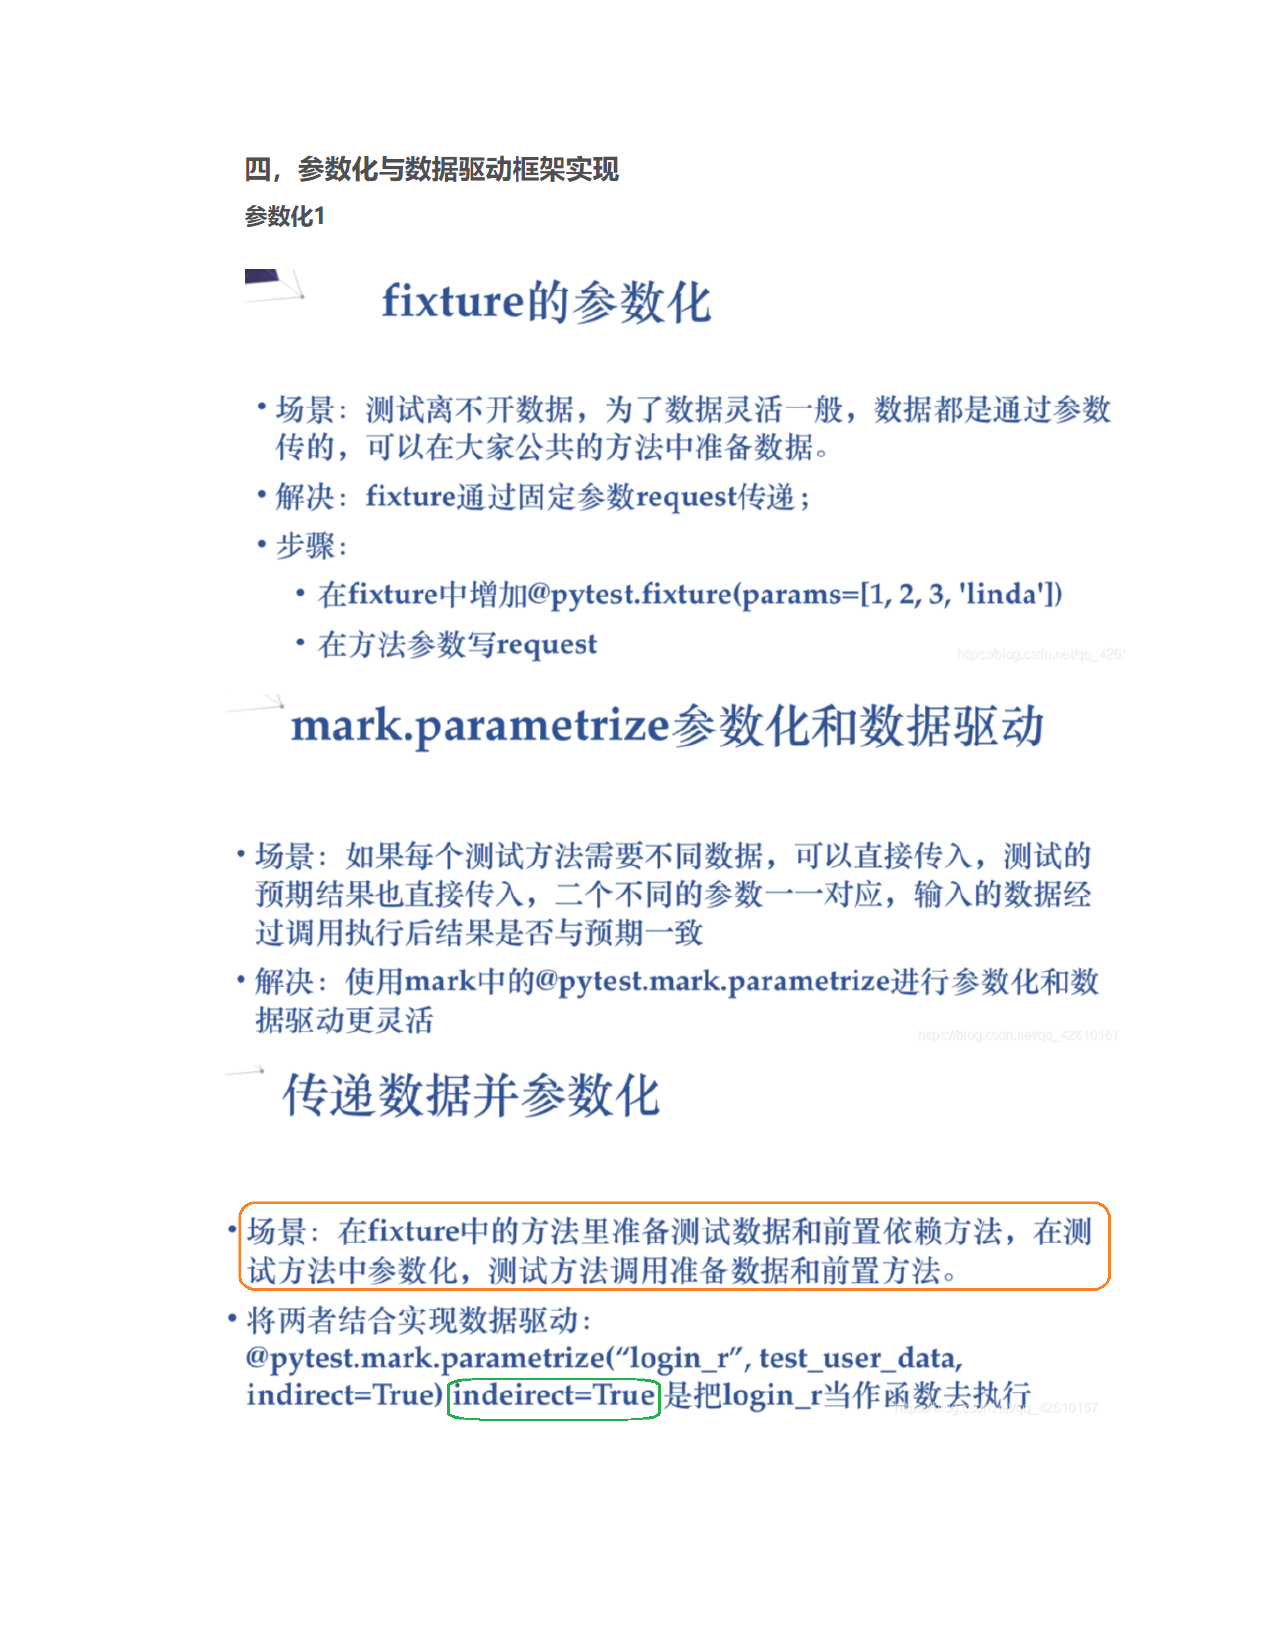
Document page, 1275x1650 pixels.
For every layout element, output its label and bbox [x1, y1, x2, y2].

picture [225, 1065, 1125, 1433]
picture [225, 150, 1125, 667]
picture [225, 685, 1125, 1047]
